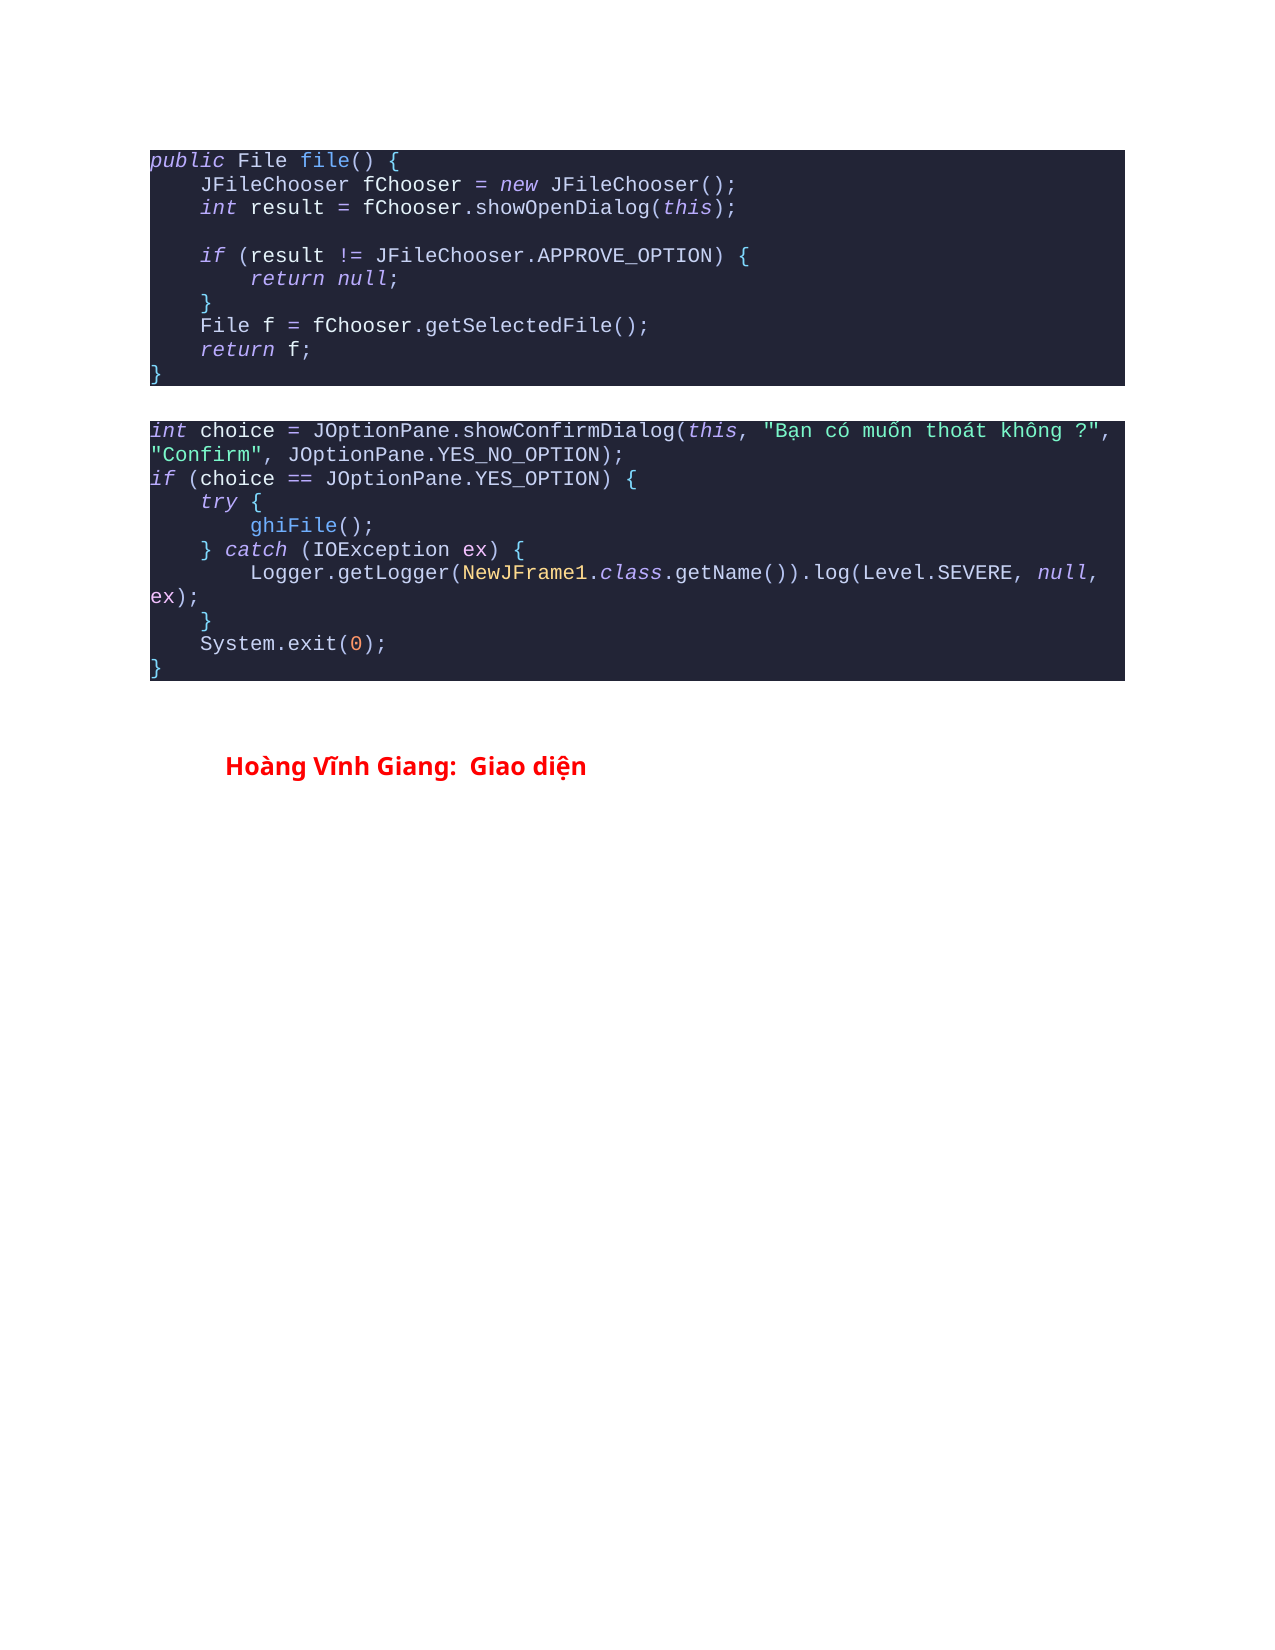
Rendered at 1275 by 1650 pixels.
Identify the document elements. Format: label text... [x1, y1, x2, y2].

text int choice = JOptionPane.showConfirmDialog(this, "Bạn có muốn thoát không ?", "Confirm", JOptionPane.YES_NO_OPTION); if (choice == JOptionPane.YES_OPTION) { try { ghiFile(); } catch (IOException ex) { Logger.getLogger(NewJFrame1.class.getName()).log(Level.SEVERE, null, ex); } System.exit(0); } [150, 421, 1125, 681]
text Hoàng Vĩnh Giang: Giao diện [150, 749, 1125, 783]
text public File file() { JFileChooser fChooser = new JFileChooser(); int result = fChooser.showOpenDialog(this); if (result != JFileChooser.APPROVE_OPTION) { return null; } File f = fChooser.getSelectedFile(); return f; } [150, 150, 1125, 386]
